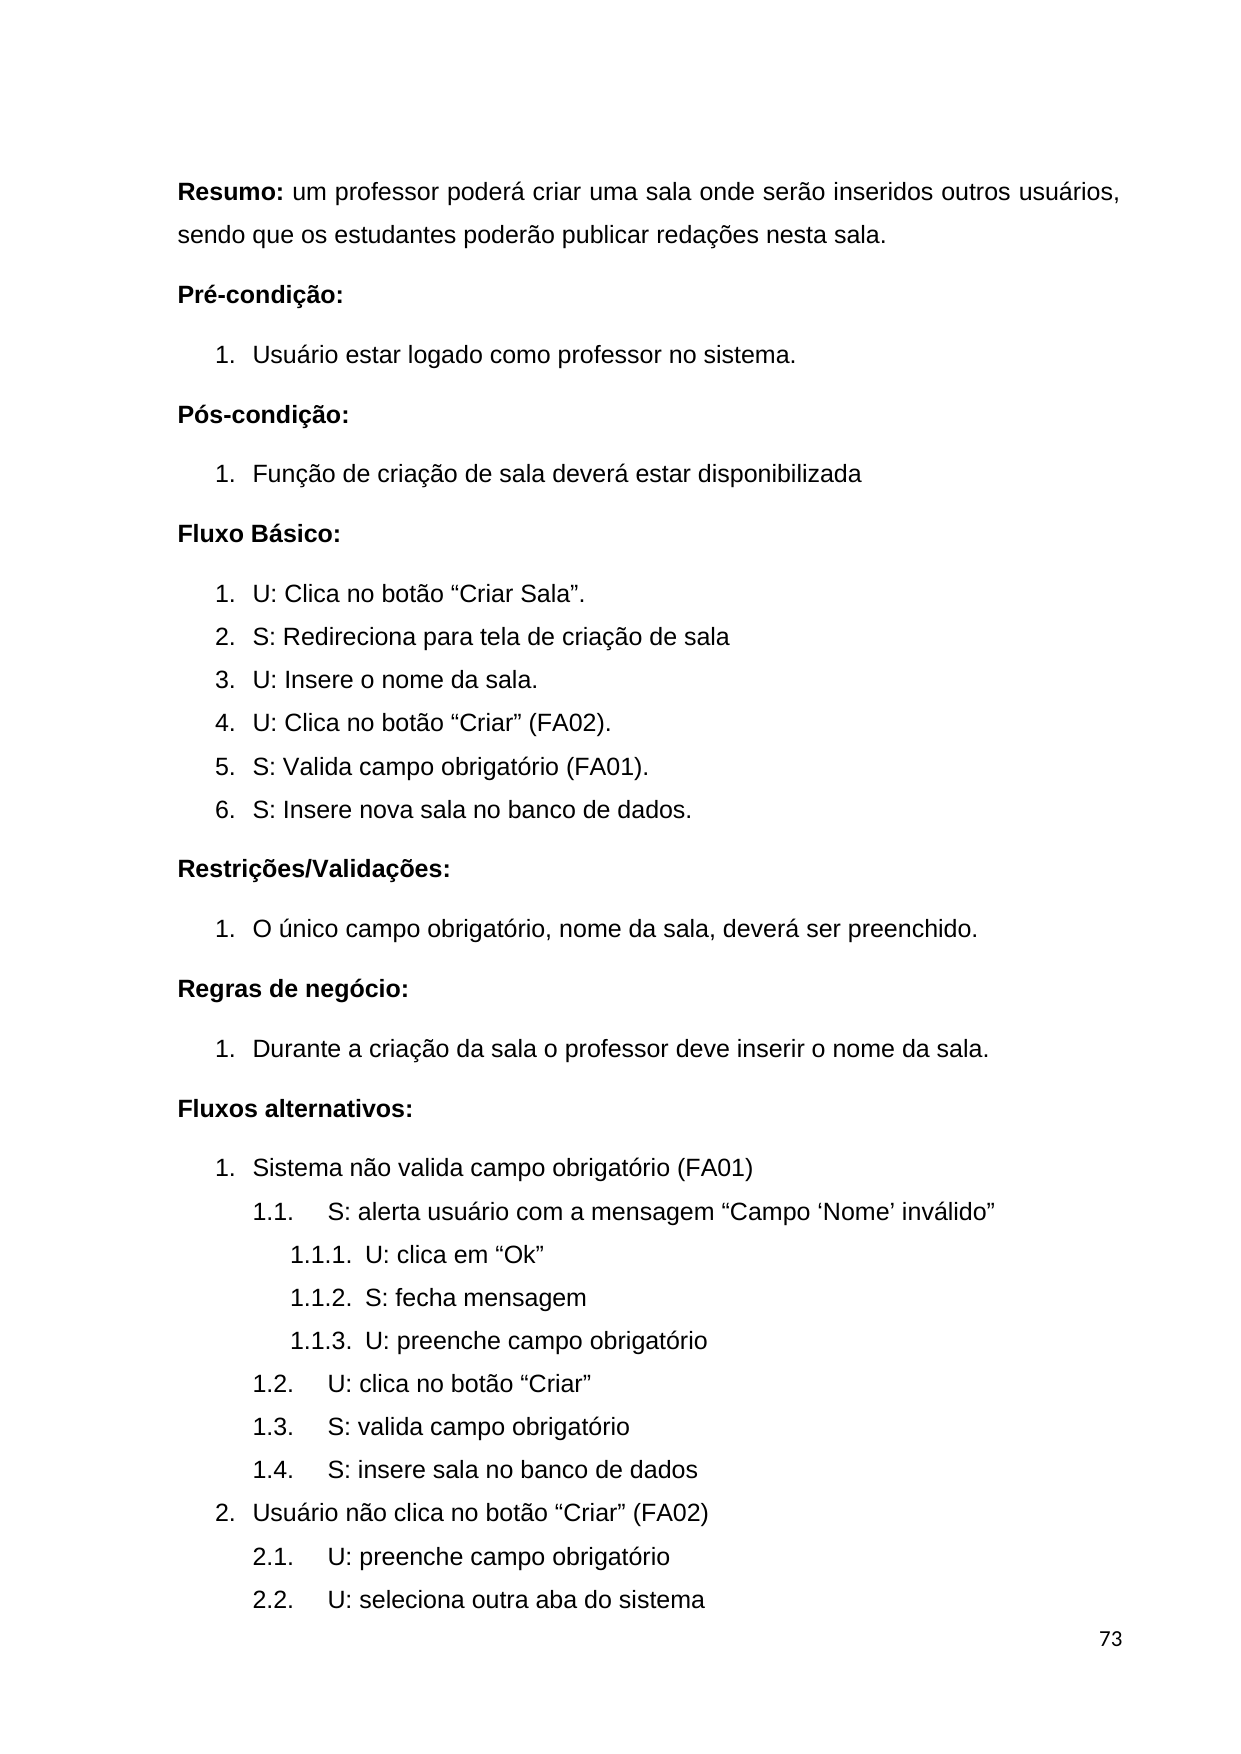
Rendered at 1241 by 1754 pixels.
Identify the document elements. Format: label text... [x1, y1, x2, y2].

list U: clica no botão “Criar” [252, 1369, 1122, 1398]
list U: preenche campo obrigatório [252, 1542, 1122, 1570]
list U: Clica no botão “Criar Sala”. [215, 579, 1122, 608]
list S: alerta usuário com a mensagem “Campo ‘Nome’ inválido” [252, 1197, 1122, 1225]
text Pós-condição: [177, 400, 1122, 428]
list S: insere sala no banco de dados [252, 1455, 1122, 1484]
list Função de criação de sala deverá estar disponibilizada [215, 459, 1122, 488]
list S: valida campo obrigatório [252, 1412, 1122, 1441]
list S: Valida campo obrigatório (FA01). [215, 752, 1122, 780]
text Regras de negócio: [177, 974, 1122, 1003]
text Pré-condição: [177, 280, 1122, 309]
text Resumo: um professor poderá criar uma sala onde serão inseridos outros usuários, sendo que os estudantes poderão publicar redações nesta sala. [177, 177, 1122, 249]
list S: fecha mensagem [290, 1283, 1122, 1312]
list Usuário não clica no botão “Criar” (FA02) [215, 1498, 1122, 1527]
text Fluxo Básico: [177, 519, 1122, 548]
text Restrições/Validações: [177, 854, 1122, 883]
list Usuário estar logado como professor no sistema. [215, 340, 1122, 369]
list U: Clica no botão “Criar” (FA02). [215, 708, 1122, 737]
text Fluxos alternativos: [177, 1094, 1122, 1122]
list S: Insere nova sala no banco de dados. [215, 795, 1122, 823]
list O único campo obrigatório, nome da sala, deverá ser preenchido. [215, 914, 1122, 943]
list U: Insere o nome da sala. [215, 665, 1122, 694]
list Sistema não valida campo obrigatório (FA01) [215, 1153, 1122, 1182]
list S: Redireciona para tela de criação de sala [215, 622, 1122, 651]
list U: seleciona outra aba do sistema [252, 1585, 1122, 1613]
list U: preenche campo obrigatório [290, 1326, 1122, 1355]
list U: clica em “Ok” [290, 1240, 1122, 1268]
list Durante a criação da sala o professor deve inserir o nome da sala. [215, 1034, 1122, 1063]
